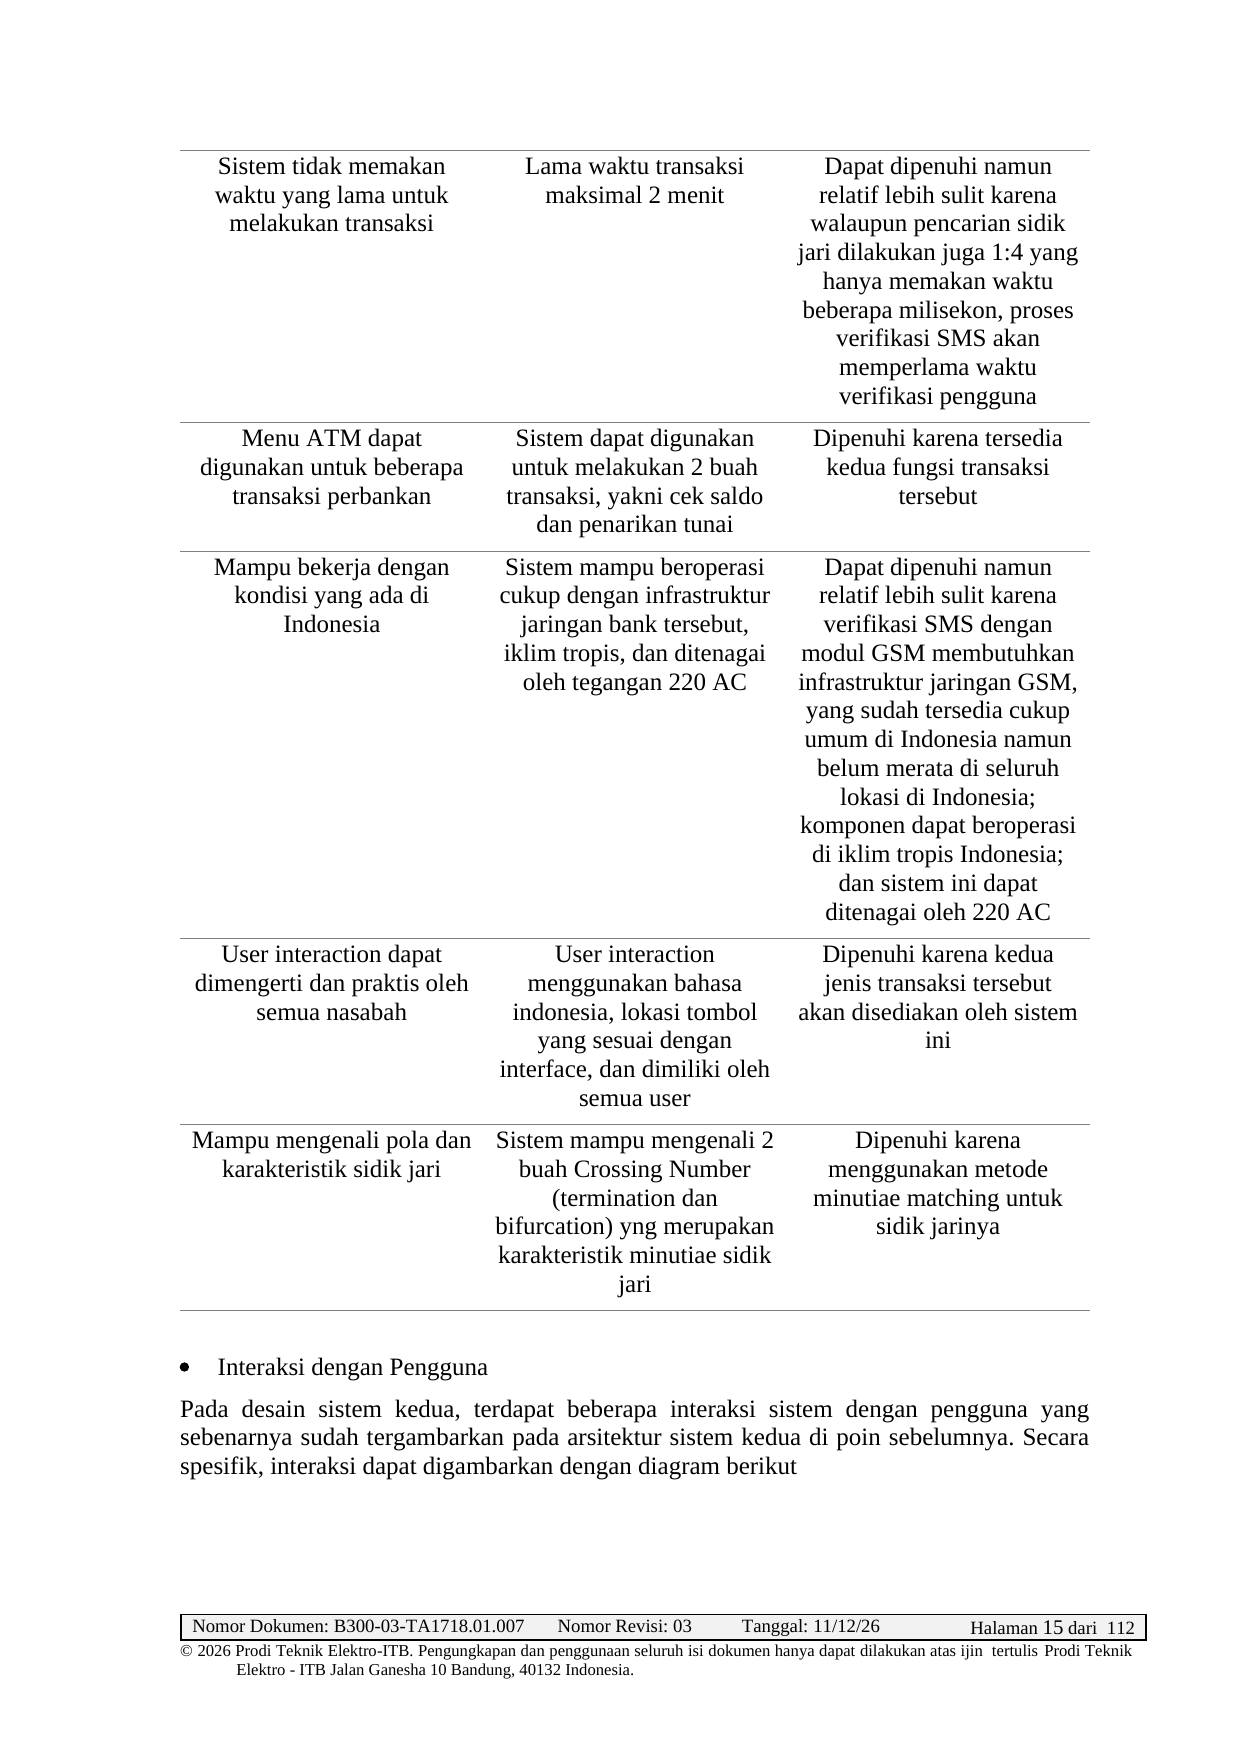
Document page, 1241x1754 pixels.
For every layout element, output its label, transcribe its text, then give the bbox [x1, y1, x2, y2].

table_cell Dipenuhi karena kedua jenis transaksi tersebut akan disediakan oleh sistem ini [786, 939, 1089, 1124]
table_cell Dipenuhi karena tersedia kedua fungsi transaksi tersebut [786, 423, 1089, 551]
table_cell Mampu mengenali pola dan karakteristik sidik jari [180, 1125, 483, 1310]
table_cell Menu ATM dapat digunakan untuk beberapa transaksi perbankan [180, 423, 483, 551]
table_cell User interaction menggunakan bahasa indonesia, lokasi tombol yang sesuai dengan interface, dan dimiliki oleh semua user [483, 939, 786, 1124]
table_cell Dapat dipenuhi namun relatif lebih sulit karena verifikasi SMS dengan modul GSM membutuhkan infrastruktur jaringan GSM, yang sudah tersedia cukup umum di Indonesia namun belum merata di seluruh lokasi di Indonesia; komponen dapat beroperasi di iklim tropis Indonesia; dan sistem ini dapat ditenagai oleh 220 AC [786, 552, 1089, 938]
table_cell Lama waktu transaksi maksimal 2 menit [483, 151, 786, 422]
table_cell Mampu bekerja dengan kondisi yang ada di Indonesia [180, 552, 483, 938]
table_cell Sistem mampu beroperasi cukup dengan infrastruktur jaringan bank tersebut, iklim tropis, dan ditenagai oleh tegangan 220 AC [483, 552, 786, 938]
text Pada desain sistem kedua, terdapat beberapa interaksi sistem dengan pengguna yang sebenarnya sudah tergambarkan pada arsitektur sistem kedua di poin sebelumnya. Secara spesifik, interaksi dapat digambarkan dengan diagram berikut [180, 1394, 1090, 1480]
table_cell Sistem tidak memakan waktu yang lama untuk melakukan transaksi [180, 151, 483, 422]
table_cell User interaction dapat dimengerti dan praktis oleh semua nasabah [180, 939, 483, 1124]
table_cell Sistem dapat digunakan untuk melakukan 2 buah transaksi, yakni cek saldo dan penarikan tunai [483, 423, 786, 551]
table_cell Dipenuhi karena menggunakan metode minutiae matching untuk sidik jarinya [786, 1125, 1089, 1310]
list Interaksi dengan Pengguna [180, 1352, 1090, 1381]
table_cell Dapat dipenuhi namun relatif lebih sulit karena walaupun pencarian sidik jari dilakukan juga 1:4 yang hanya memakan waktu beberapa milisekon, proses verifikasi SMS akan memperlama waktu verifikasi pengguna [786, 151, 1089, 422]
table_cell Sistem mampu mengenali 2 buah Crossing Number (termination dan bifurcation) yng merupakan karakteristik minutiae sidik jari [483, 1125, 786, 1310]
